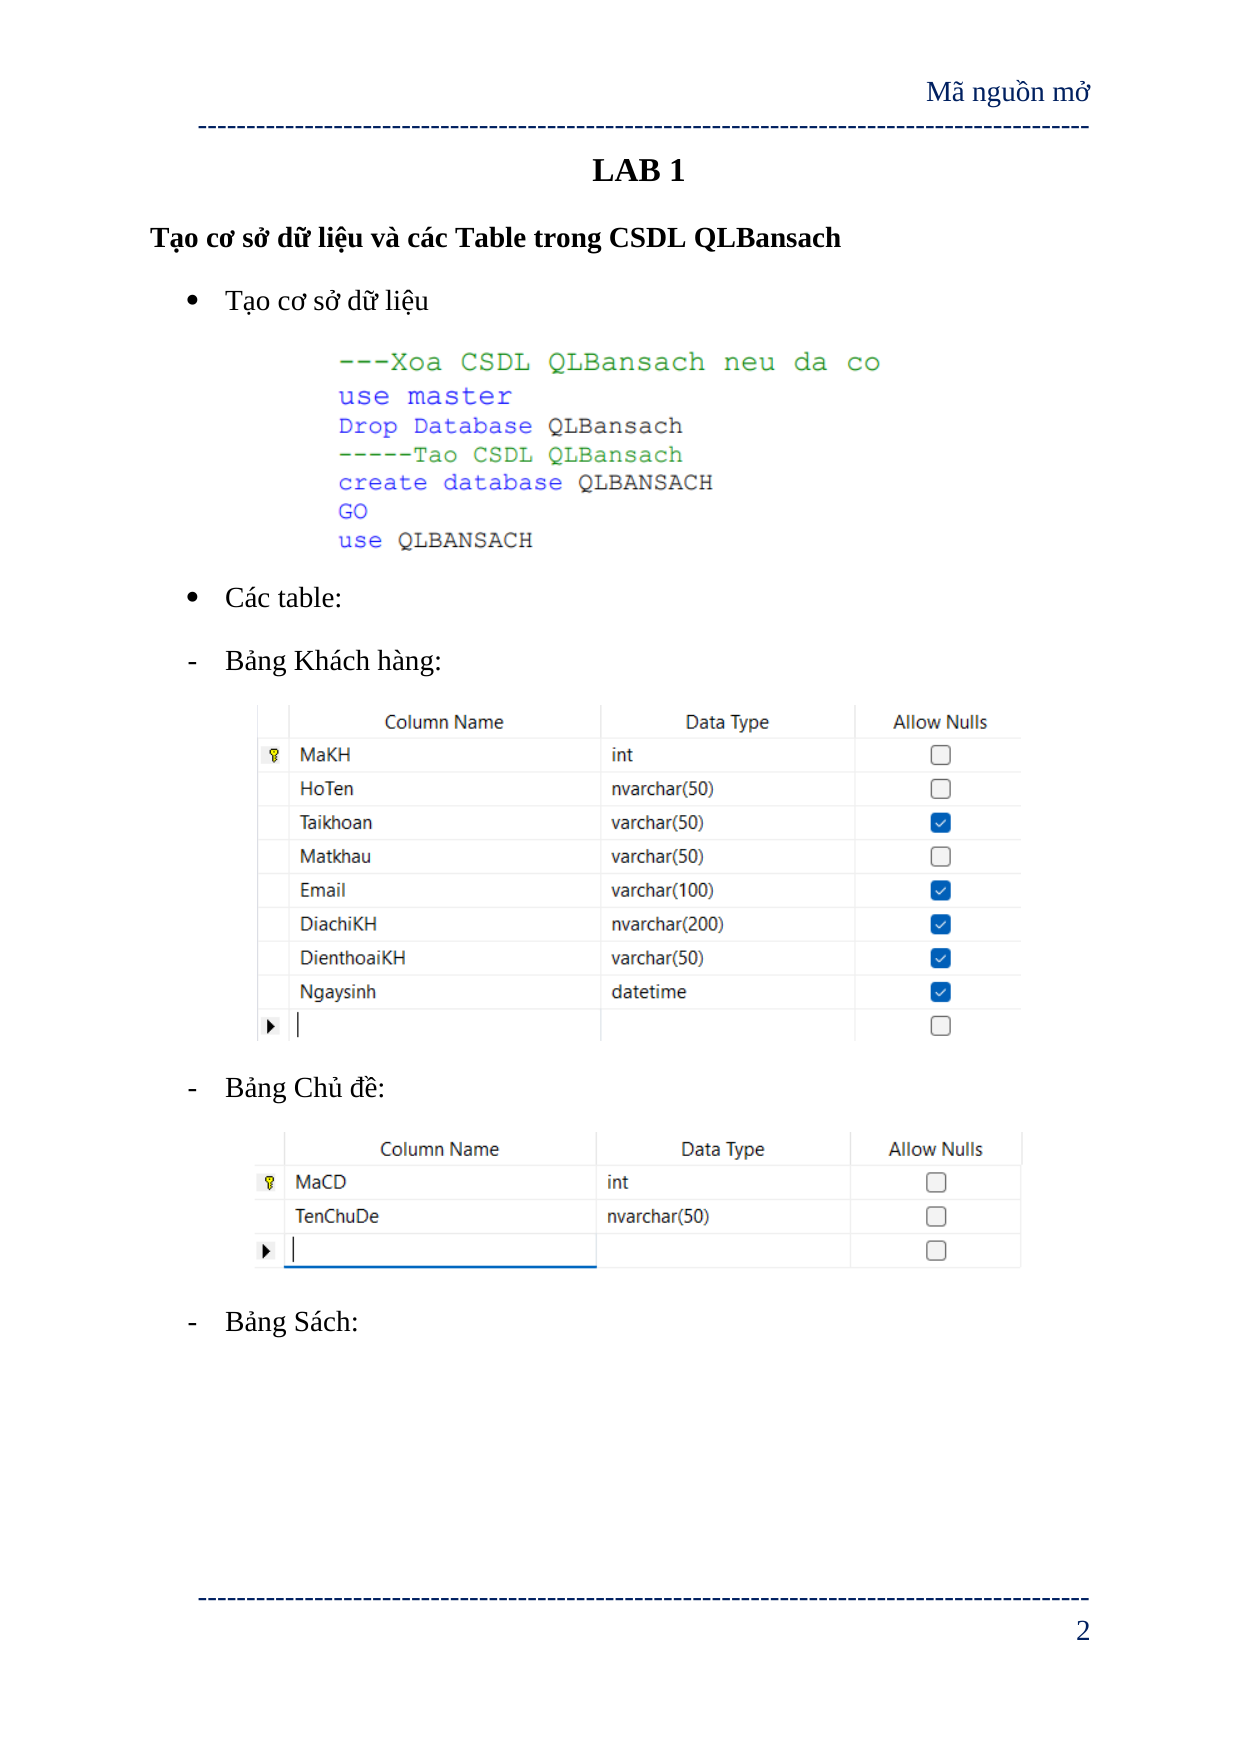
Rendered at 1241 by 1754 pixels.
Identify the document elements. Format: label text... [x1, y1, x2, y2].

title LAB 1 [187, 150, 1090, 188]
list Bảng Chủ đề: [187, 1070, 1090, 1103]
picture [254, 1132, 1024, 1276]
text Tạo cơ sở dữ liệu và các Table trong CSDL QLBansach [150, 220, 1090, 253]
list Bảng Khách hàng: [187, 643, 1090, 676]
picture [257, 705, 1021, 1041]
list Bảng Sách: [187, 1304, 1090, 1338]
list Tạo cơ sở dữ liệu [187, 283, 1090, 316]
list Các table: [187, 580, 1090, 614]
picture [330, 345, 947, 551]
